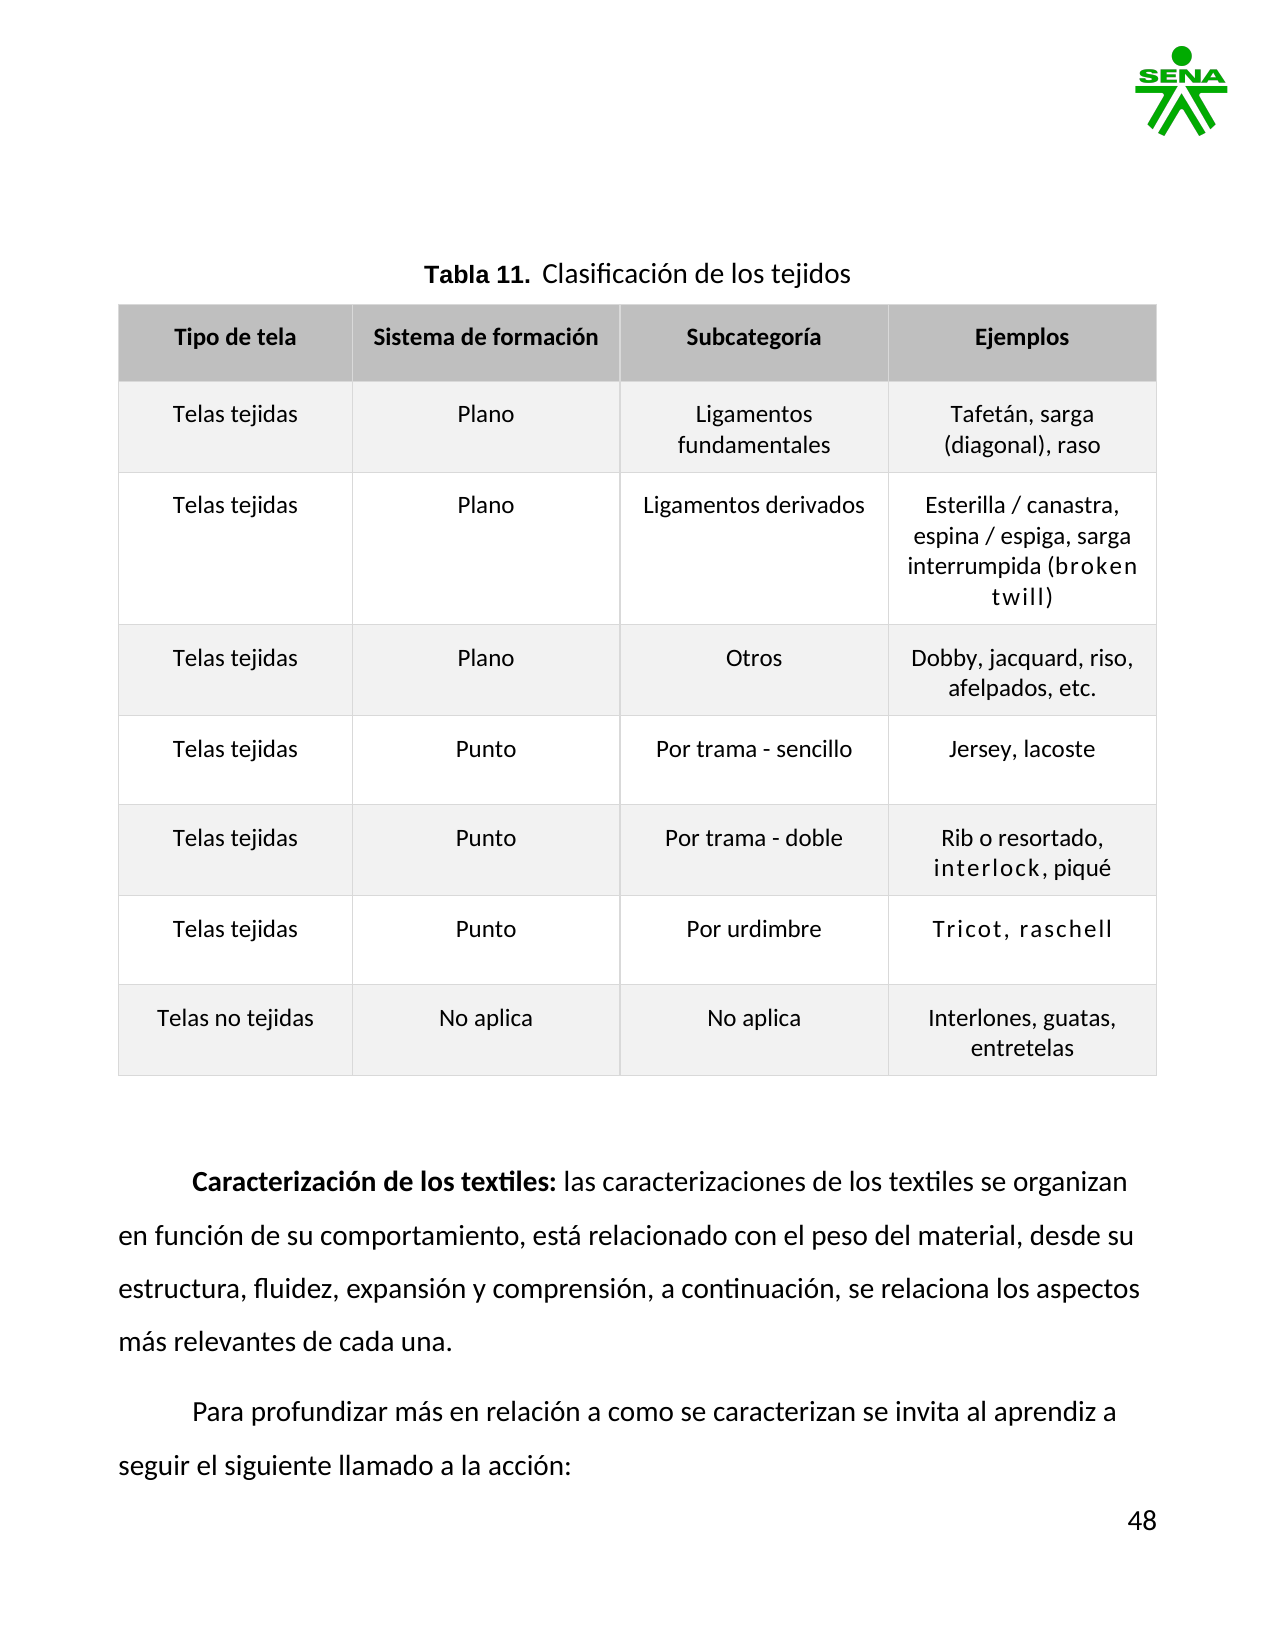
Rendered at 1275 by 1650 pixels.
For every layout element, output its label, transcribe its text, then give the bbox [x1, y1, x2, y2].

table_header Ejemplos [889, 305, 1156, 381]
table_cell Rib o resortado, interlock, piqué [889, 805, 1156, 895]
table_cell Tricot, raschell [889, 896, 1156, 984]
table_cell No aplica [353, 985, 619, 1075]
table_cell Por trama - doble [621, 805, 888, 895]
table_cell Otros [621, 625, 888, 715]
table_cell Jersey, lacoste [889, 716, 1156, 804]
table_cell No aplica [621, 985, 888, 1075]
table_cell Telas tejidas [119, 716, 352, 804]
table_cell Punto [353, 805, 619, 895]
table_header Tipo de tela [119, 305, 352, 381]
table_cell Telas tejidas [119, 473, 352, 624]
table_cell Telas tejidas [119, 805, 352, 895]
table_header Sistema de formación [353, 305, 619, 381]
text Caracterización de los textiles: las caracterizaciones de los textiles se organizan en función de su comportamiento, está relacionado con el peso del material, desde su estructura, fluidez, expansión y comprensión, a continuación, se relaciona los aspectos más relevantes de cada una. [118, 1163, 1157, 1359]
table_cell Plano [353, 473, 619, 624]
table_cell Por urdimbre [621, 896, 888, 984]
table_cell Punto [353, 896, 619, 984]
table_cell Interlones, guatas, entretelas [889, 985, 1156, 1075]
table_cell Tafetán, sarga (diagonal), raso [889, 382, 1156, 472]
table_cell Punto [353, 716, 619, 804]
table_header Subcategoría [621, 305, 888, 381]
table_cell Plano [353, 625, 619, 715]
table_cell Esterilla / canastra, espina / espiga, sarga interrumpida (broken twill) [889, 473, 1156, 624]
table_cell Dobby, jacquard, riso, afelpados, etc. [889, 625, 1156, 715]
table_cell Plano [353, 382, 619, 472]
table_cell Por trama - sencillo [621, 716, 888, 804]
table_cell Ligamentos fundamentales [621, 382, 888, 472]
table_cell Ligamentos derivados [621, 473, 888, 624]
table_cell Telas tejidas [119, 625, 352, 715]
text Para profundizar más en relación a como se caracterizan se invita al aprendiz a seguir el siguiente llamado a la acción: [118, 1393, 1157, 1483]
table_cell Telas tejidas [119, 382, 352, 472]
text Clasificación de los tejidos [118, 256, 1157, 291]
picture [1135, 46, 1228, 136]
table_cell Telas tejidas [119, 896, 352, 984]
table_cell Telas no tejidas [119, 985, 352, 1075]
